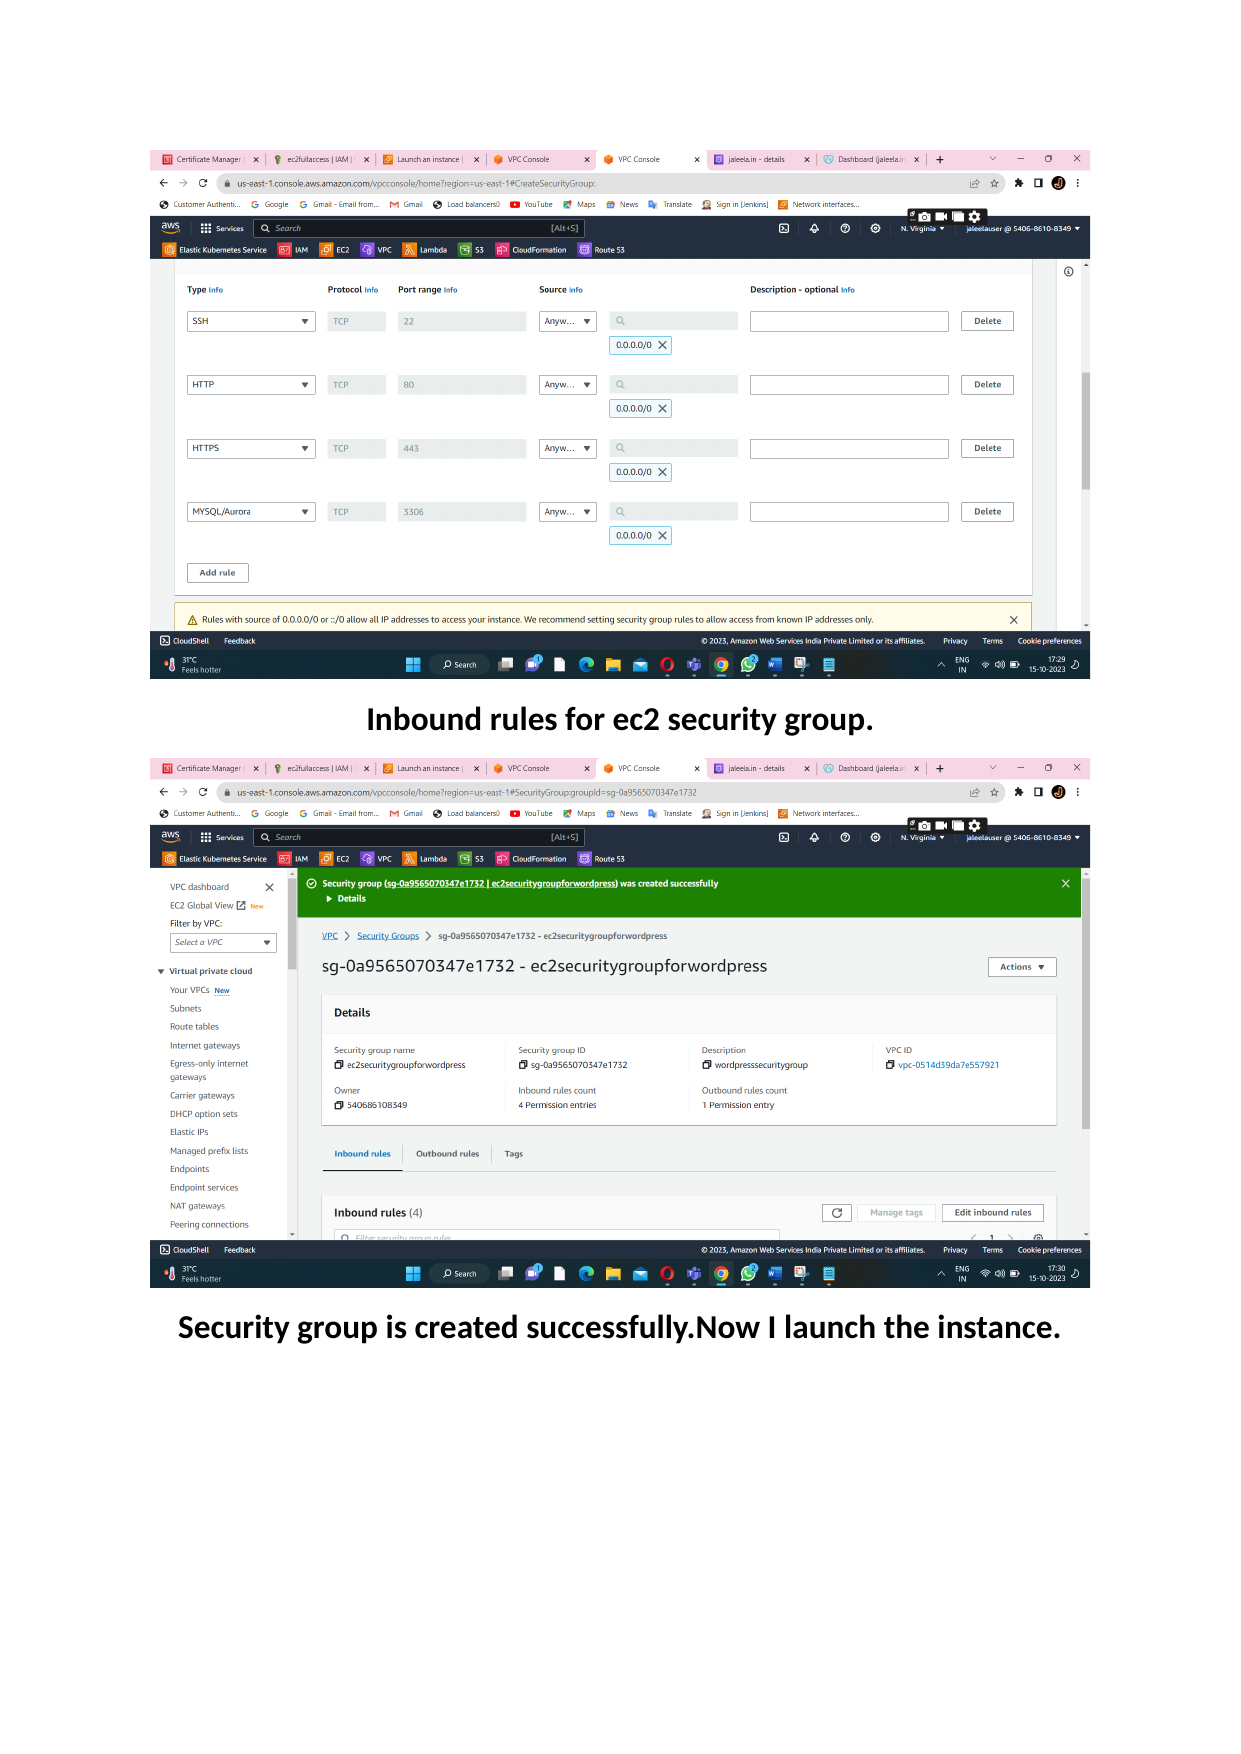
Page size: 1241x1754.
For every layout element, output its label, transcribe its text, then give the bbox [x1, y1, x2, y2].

picture [150, 758, 1091, 1288]
text Security group is created successfully.Now I launch the instance. [150, 1306, 1090, 1347]
text Inbound rules for ec2 security group. [150, 698, 1090, 738]
picture [150, 150, 1091, 679]
